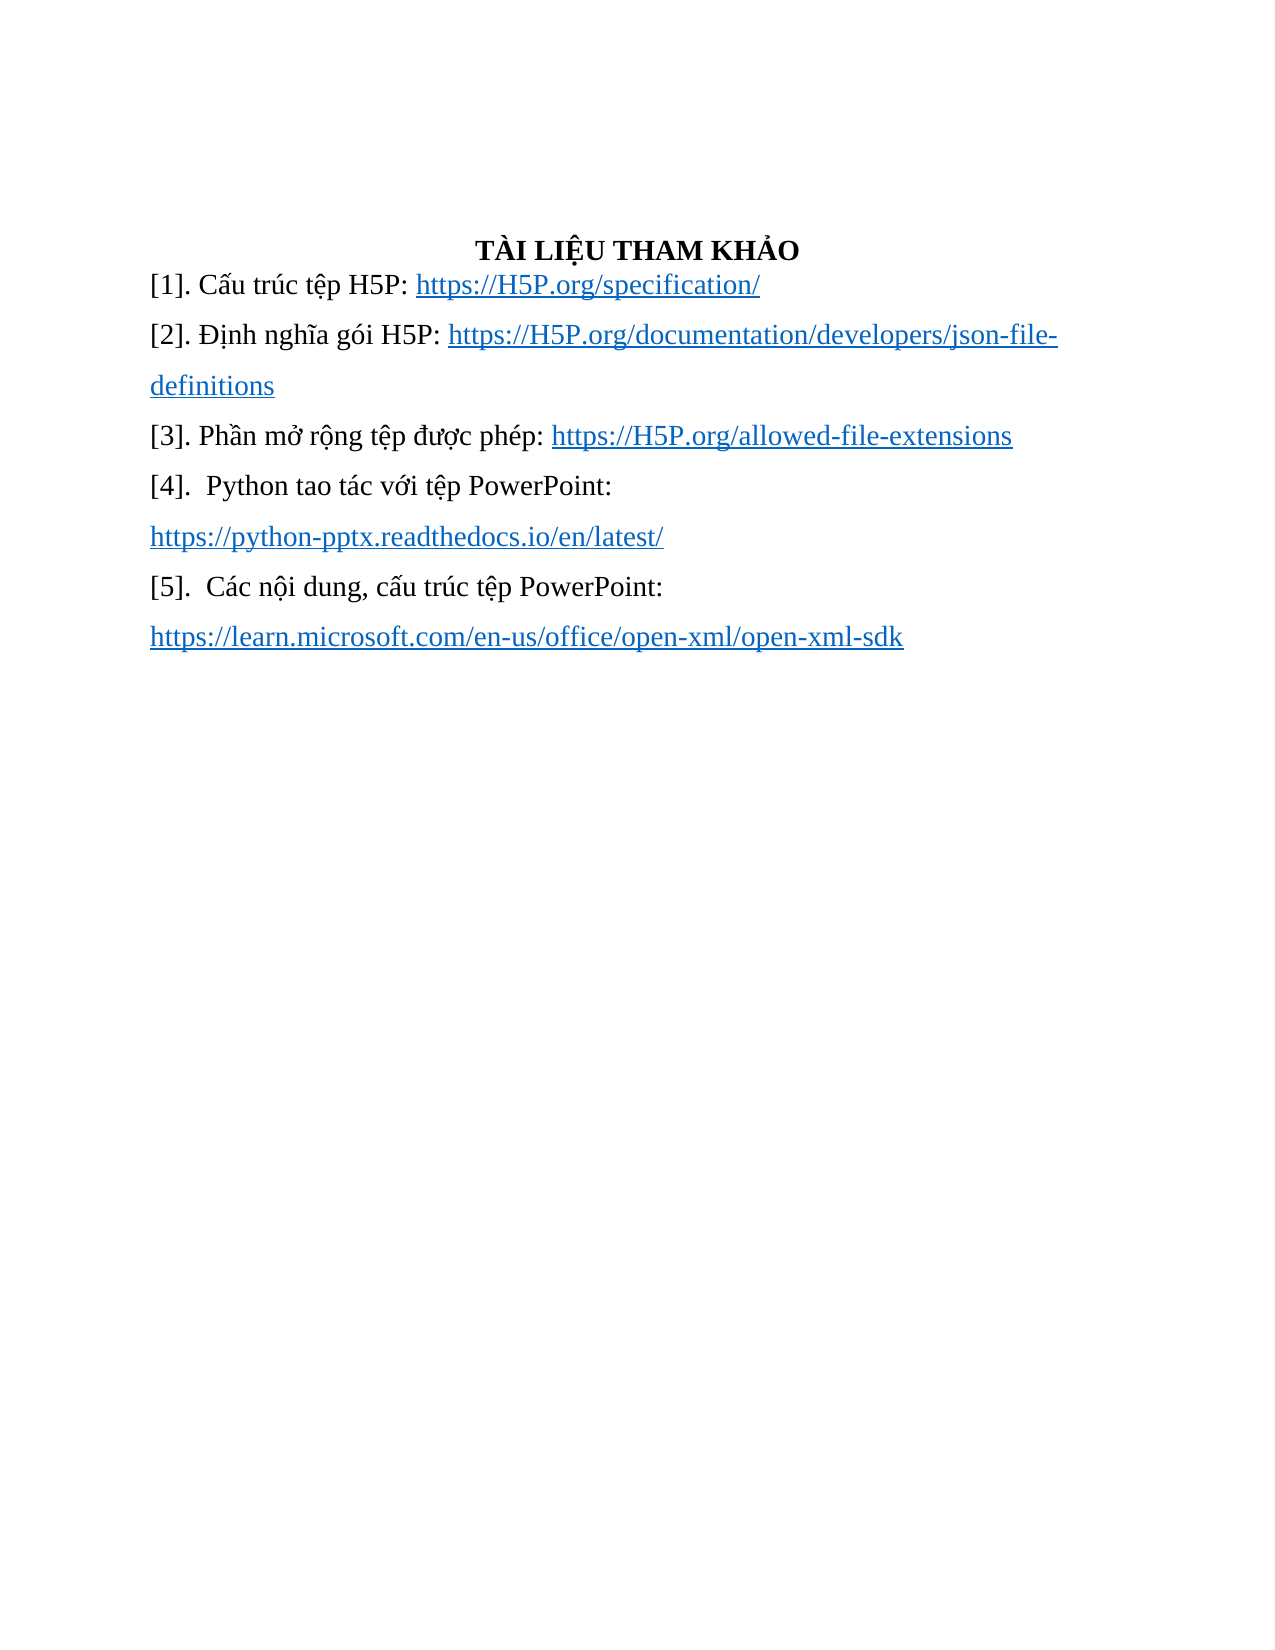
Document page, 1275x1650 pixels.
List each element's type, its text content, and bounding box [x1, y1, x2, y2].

text [2]. Định nghĩa gói H5P: https://H5P.org/documentation/developers/json-file-definitions [150, 317, 1119, 401]
subtitle TÀI LIỆU THAM KHẢO [150, 233, 1125, 267]
text [4]. Python tao tác với tệp PowerPoint: https://python-pptx.readthedocs.io/en/latest/ [150, 468, 1119, 552]
text [3]. Phần mở rộng tệp được phép: https://H5P.org/allowed-file-extensions [150, 418, 1119, 452]
text [1]. Cấu trúc tệp H5P: https://H5P.org/specification/ [150, 267, 1119, 301]
text [5]. Các nội dung, cấu trúc tệp PowerPoint: https://learn.microsoft.com/en-us/office/open-xml/open-xml-sdk [150, 569, 1119, 653]
